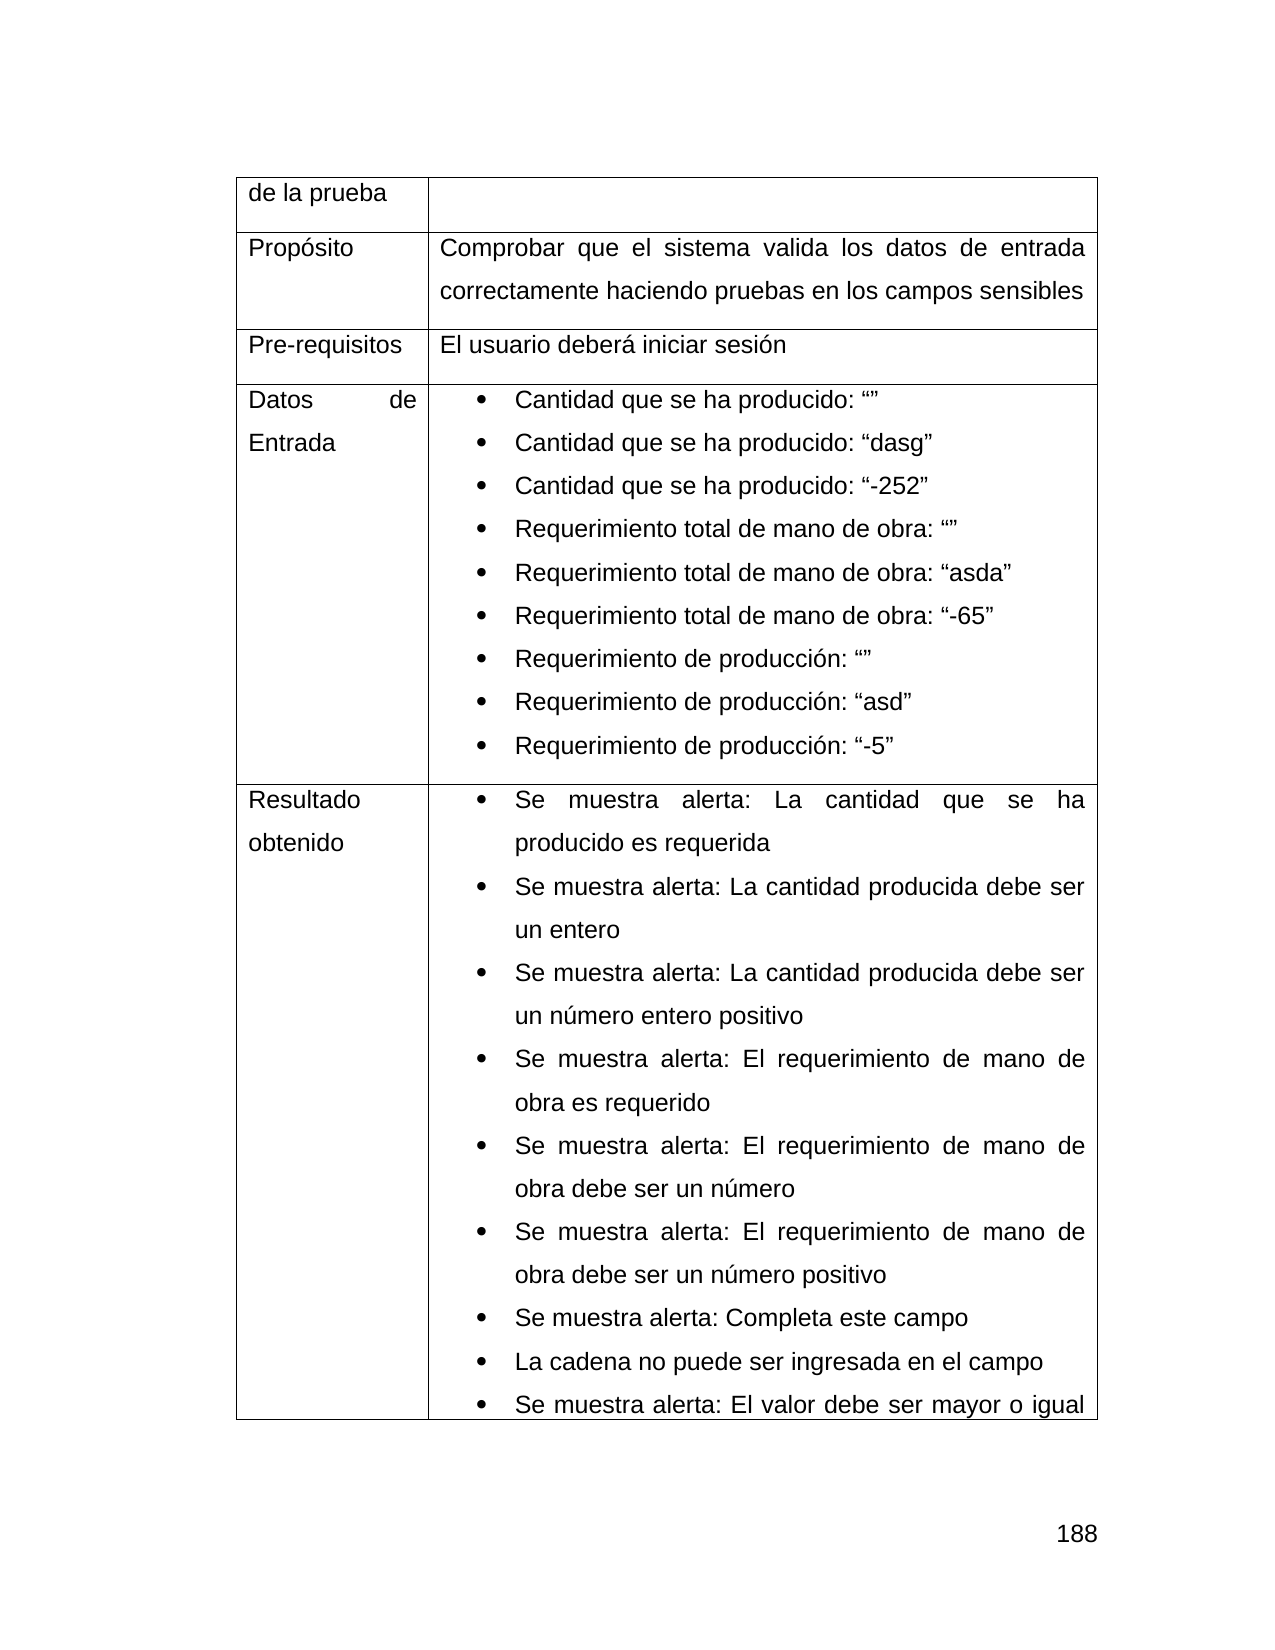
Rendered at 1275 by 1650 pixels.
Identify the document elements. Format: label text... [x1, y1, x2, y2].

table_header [237, 178, 428, 232]
table_cell Pre-requisitos [237, 330, 428, 384]
table_cell Propósito [237, 233, 428, 329]
table_cell El usuario deberá iniciar sesión [429, 330, 1097, 384]
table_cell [429, 785, 1097, 1419]
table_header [429, 178, 1097, 232]
table_cell Resultado obtenido [237, 785, 428, 1419]
table_cell Comprobar que el sistema valida los datos de entrada correctamente haciendo pruebas en los campos sensibles [429, 233, 1097, 329]
table_cell Cantidad que se ha producido: “” Cantidad que se ha producido: “dasg” Cantidad que se ha producido: “-252” Requerimiento total de mano de obra: “” Requerimiento total de mano de obra: “asda” Requerimiento total de mano de obra: “-65” Requerimiento de producción: “” Requerimiento de producción: “asd” Requerimiento de producción: “-5” [429, 385, 1097, 784]
table_cell Datos de Entrada [237, 385, 428, 784]
